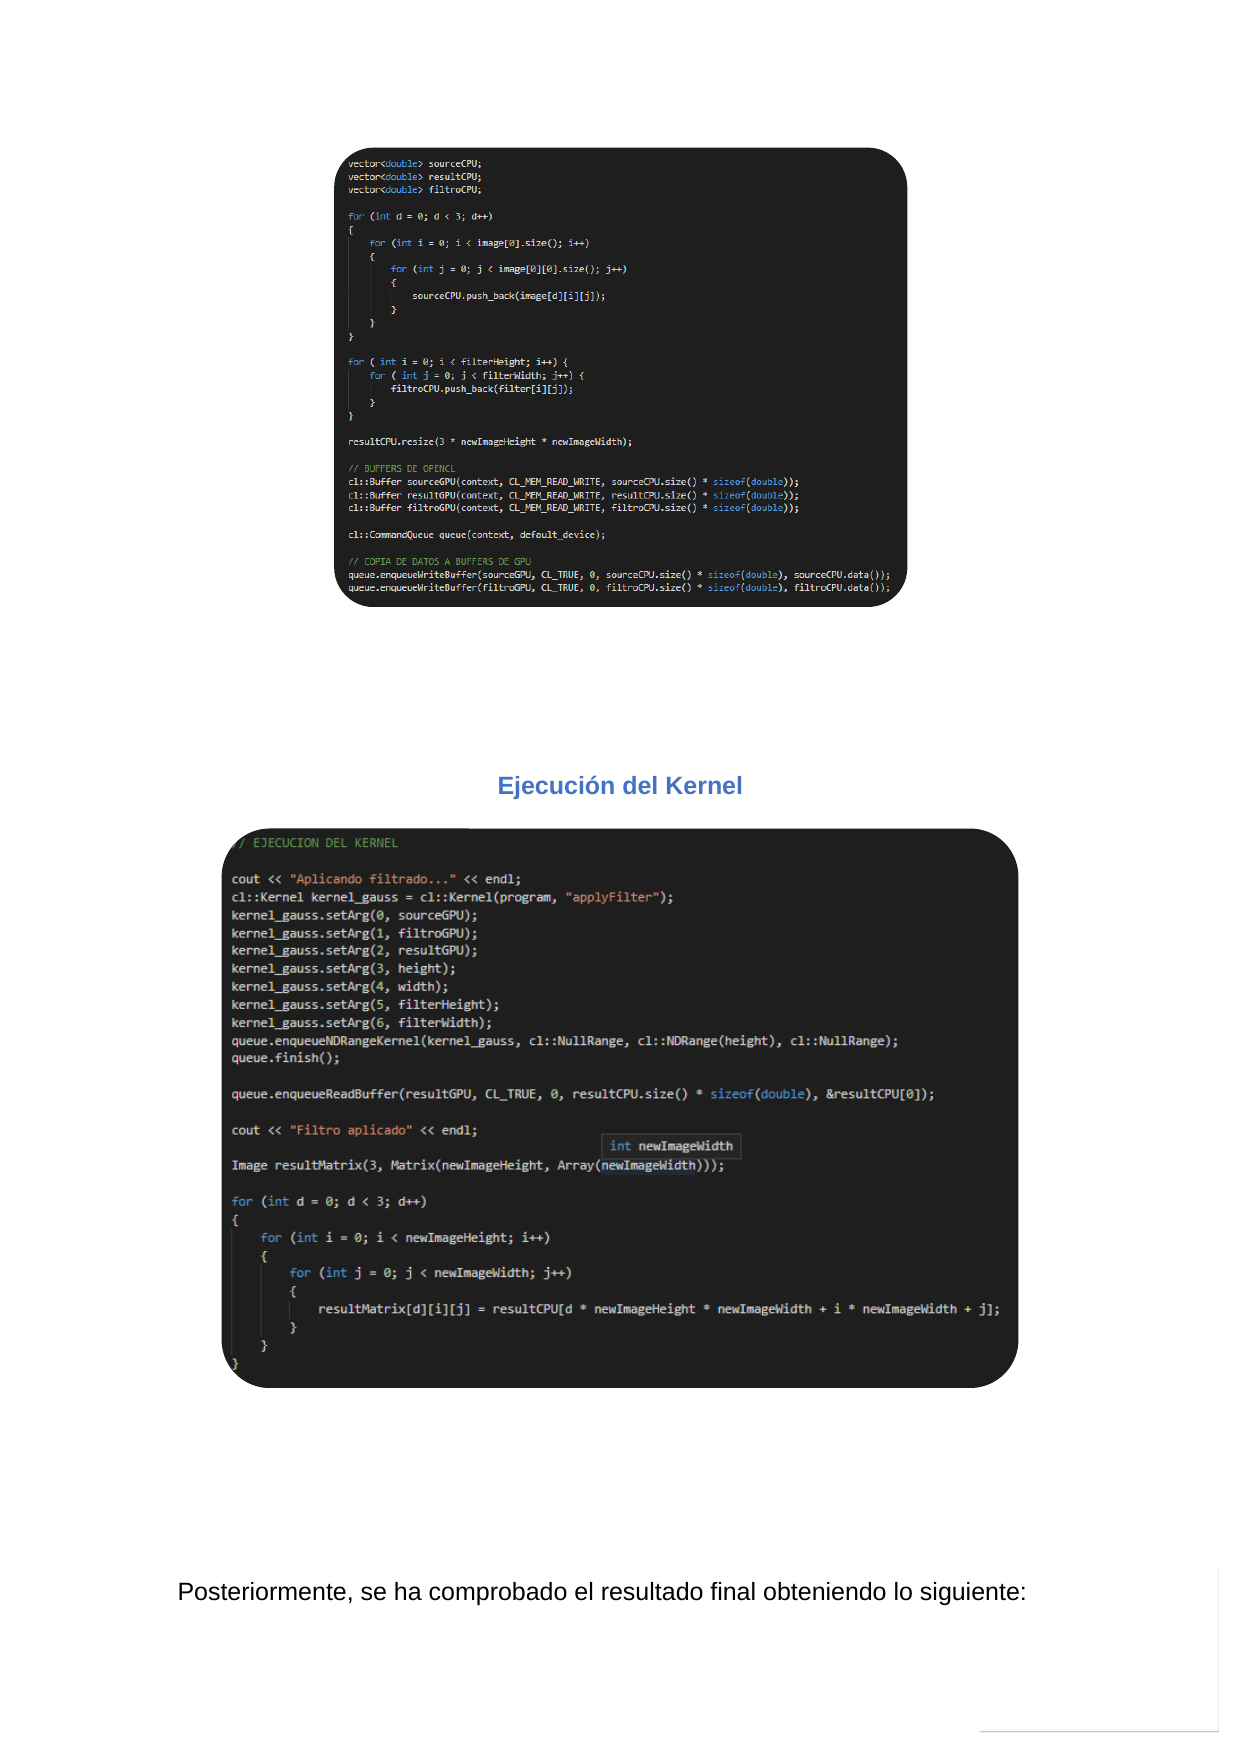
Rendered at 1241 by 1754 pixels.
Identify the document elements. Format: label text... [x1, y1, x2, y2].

text Ejecución del Kernel [177, 771, 1063, 799]
picture [977, 1564, 1219, 1732]
picture [334, 147, 908, 607]
text Posteriormente, se ha comprobado el resultado final obteniendo lo siguiente: [177, 1577, 1063, 1605]
picture [221, 828, 1019, 1388]
